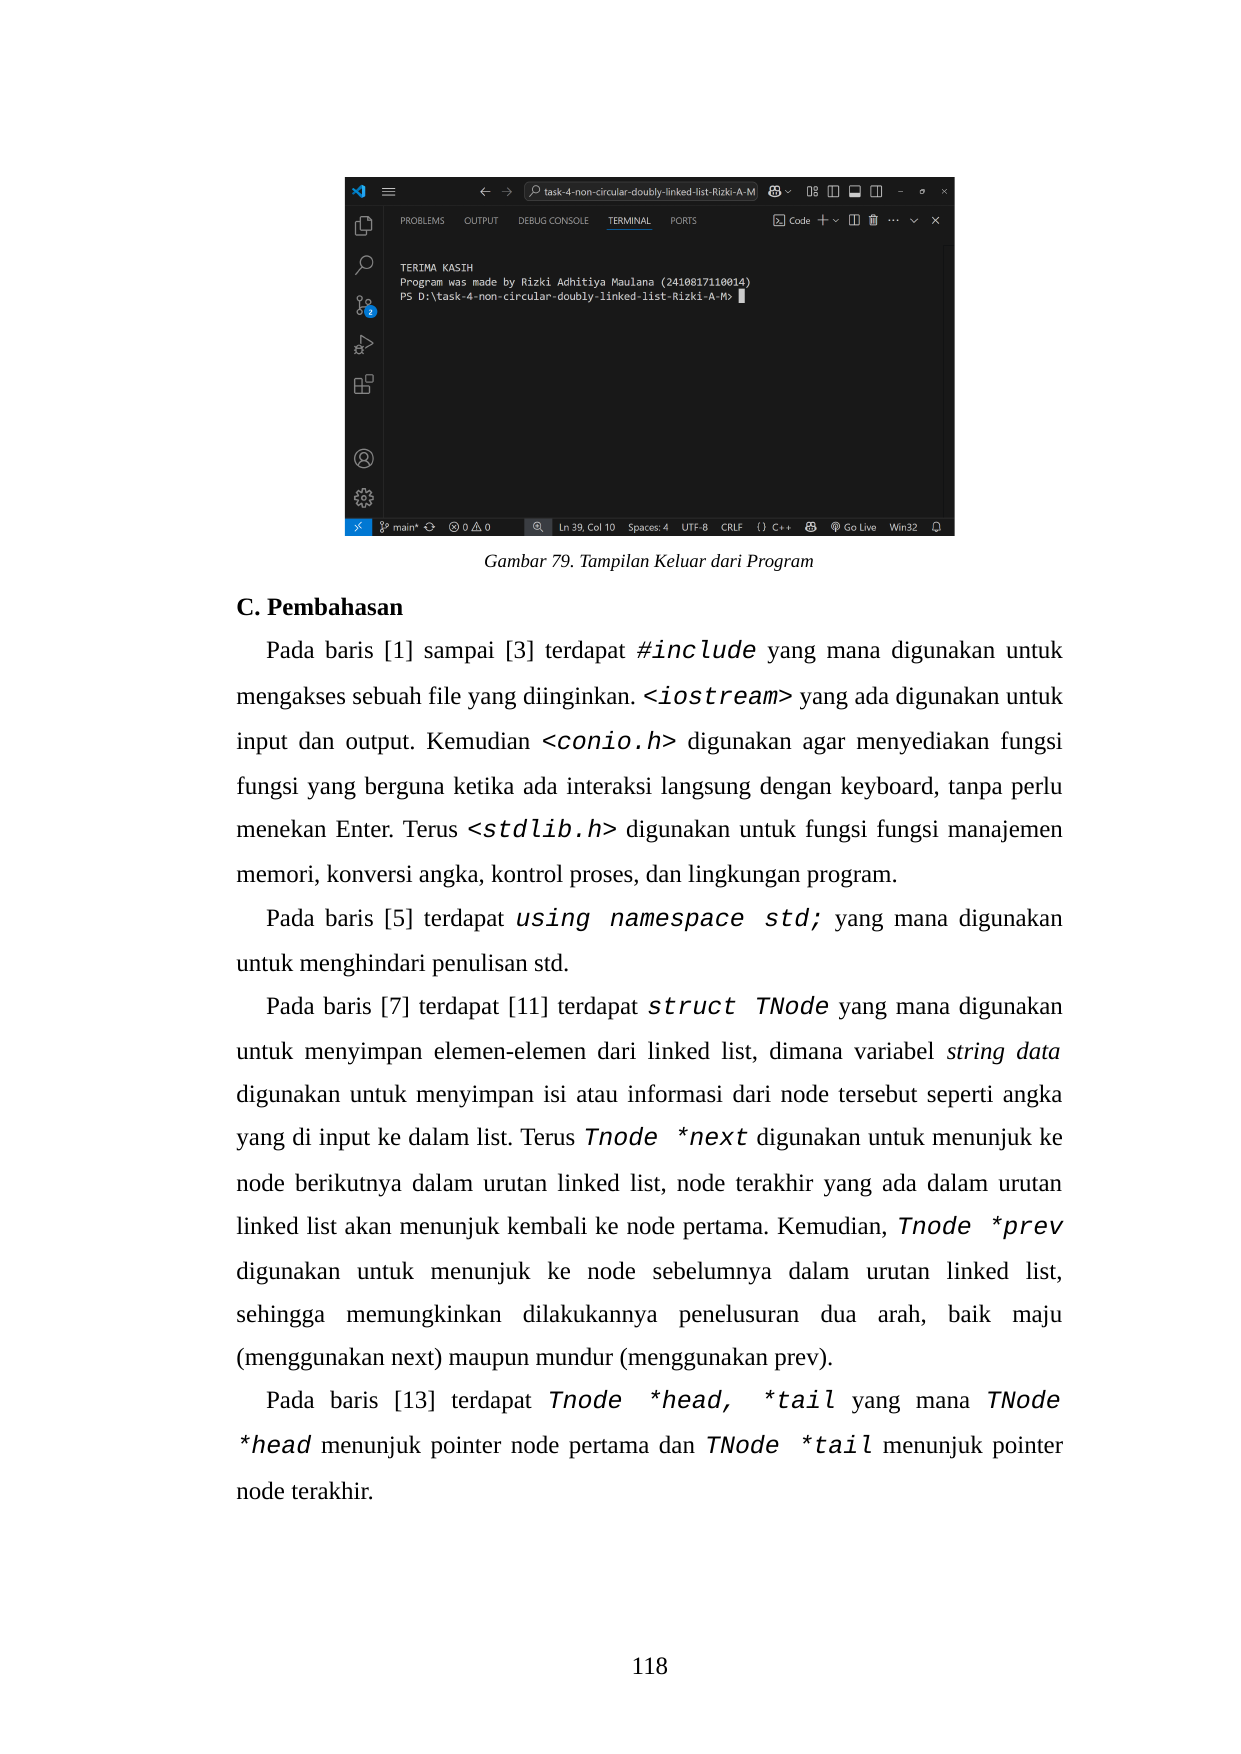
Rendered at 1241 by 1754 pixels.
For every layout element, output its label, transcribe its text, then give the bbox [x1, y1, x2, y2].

text Pada baris [5] terdapat using namespace std; yang mana digunakan untuk menghindari penulisan std. [236, 903, 1063, 977]
subtitle Pembahasan [236, 592, 1063, 621]
text Pada baris [7] terdapat [11] terdapat struct TNode yang mana digunakan untuk menyimpan elemen-elemen dari linked list, dimana variabel string data digunakan untuk menyimpan isi atau informasi dari node tersebut seperti angka yang di input ke dalam list. Terus Tnode *next digunakan untuk menunjuk ke node berikutnya dalam urutan linked list, node terakhir yang ada dalam urutan linked list akan menunjuk kembali ke node pertama. Kemudian, Tnode *prev digunakan untuk menunjuk ke node sebelumnya dalam urutan linked list, sehingga memungkinkan dilakukannya penelusuran dua arah, baik maju (menggunakan next) maupun mundur (menggunakan prev). [236, 991, 1063, 1371]
text Pada baris [13] terdapat Tnode *head, *tail yang mana TNode *head menunjuk pointer node pertama dan TNode *tail menunjuk pointer node terakhir. [236, 1385, 1063, 1504]
text Pada baris [1] sampai [3] terdapat #include yang mana digunakan untuk mengakses sebuah file yang diinginkan. <iostream> yang ada digunakan untuk input dan output. Kemudian <conio.h> digunakan agar menyediakan fungsi fungsi yang berguna ketika ada interaksi langsung dengan keyboard, tanpa perlu menekan Enter. Terus <stdlib.h> digunakan untuk fungsi fungsi manajemen memori, konversi angka, kontrol proses, dan lingkungan program. [236, 636, 1063, 888]
picture [344, 177, 955, 536]
